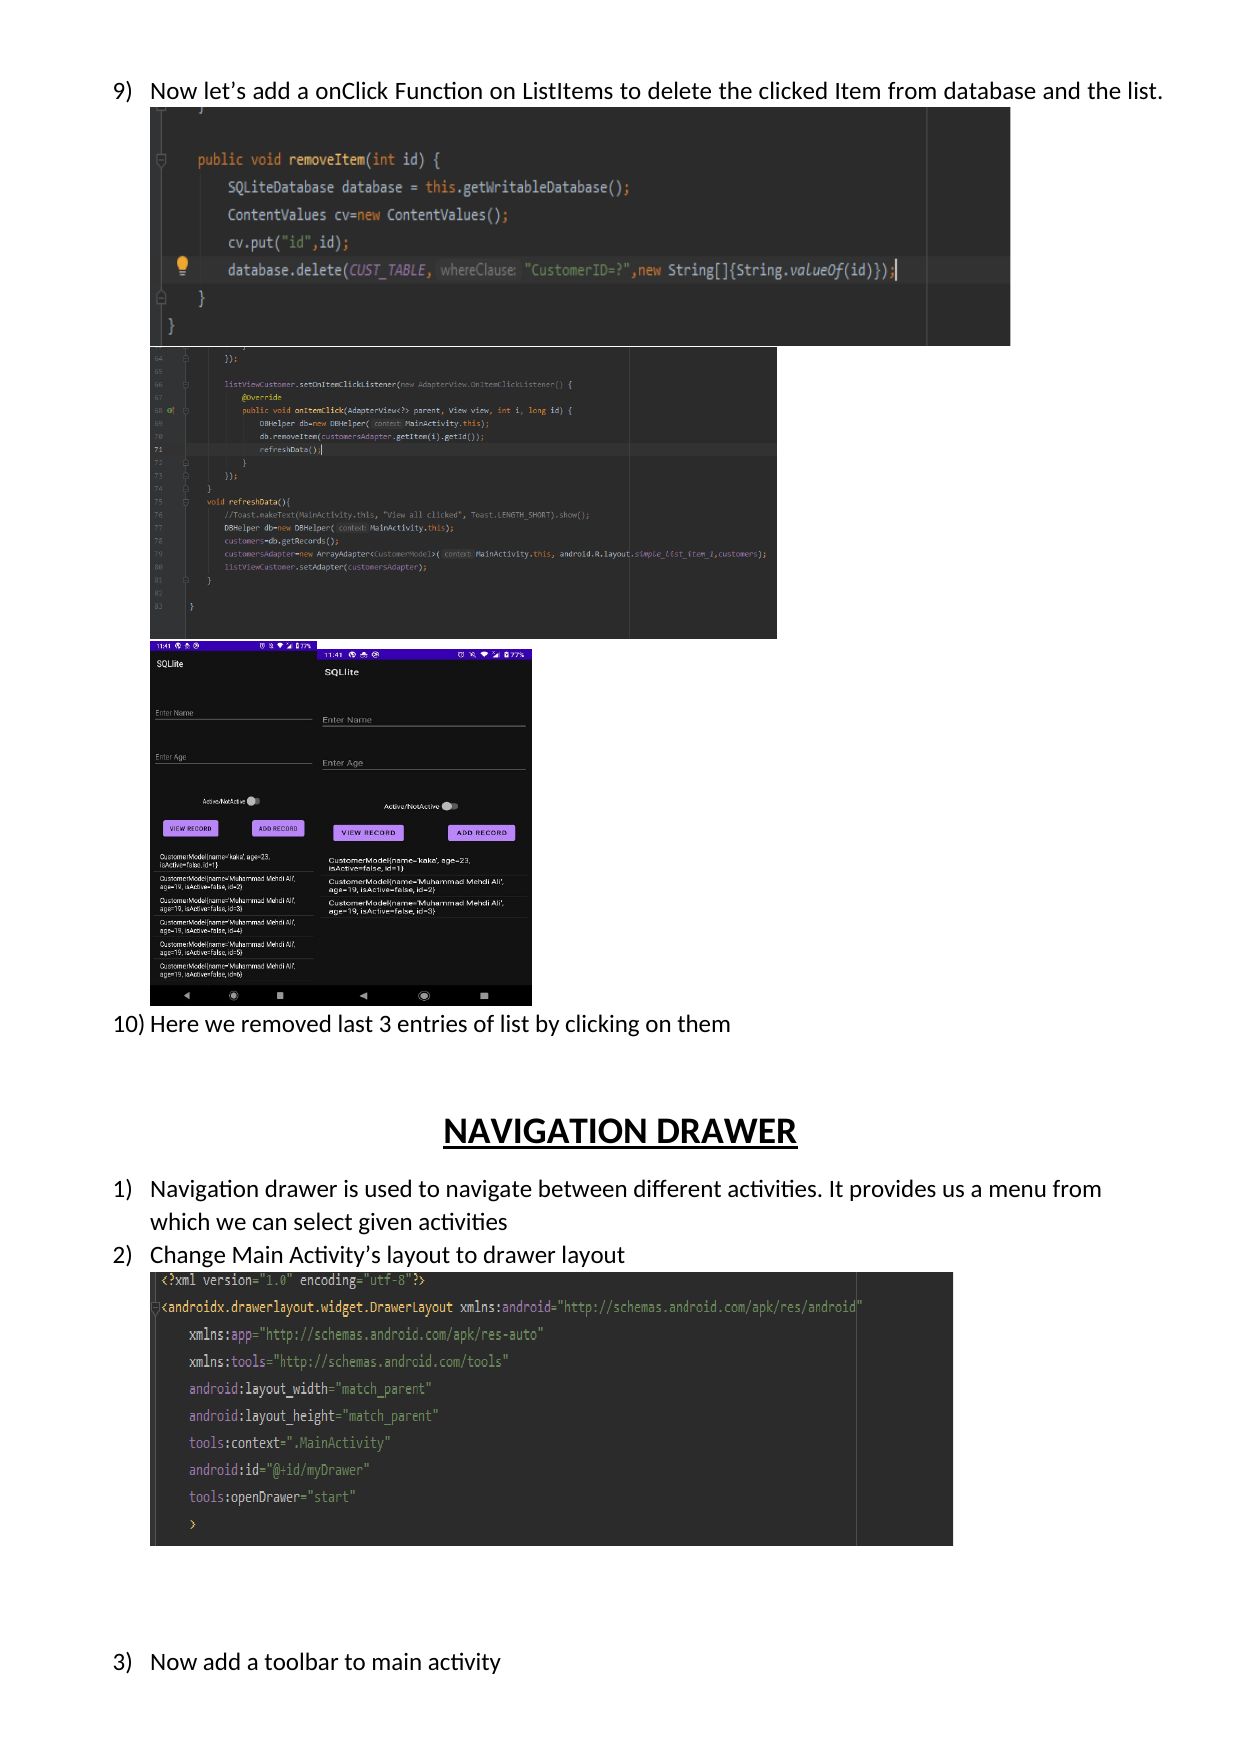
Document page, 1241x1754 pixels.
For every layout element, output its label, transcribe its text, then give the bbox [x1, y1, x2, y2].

text NAVIGATION DRAWER [75, 1107, 1165, 1153]
picture [150, 1272, 954, 1546]
picture [150, 347, 777, 639]
list Now add a toolbar to main activity [112, 1646, 1165, 1677]
list Navigation drawer is used to navigate between different activities. It provides us a menu from which we can select given activities [112, 1173, 1165, 1237]
picture [150, 107, 1011, 346]
picture [150, 641, 532, 1006]
list Here we removed last 3 entries of list by clicking on them [112, 1008, 1165, 1038]
list Change Main Activity’s layout to drawer layout [112, 1239, 1165, 1270]
